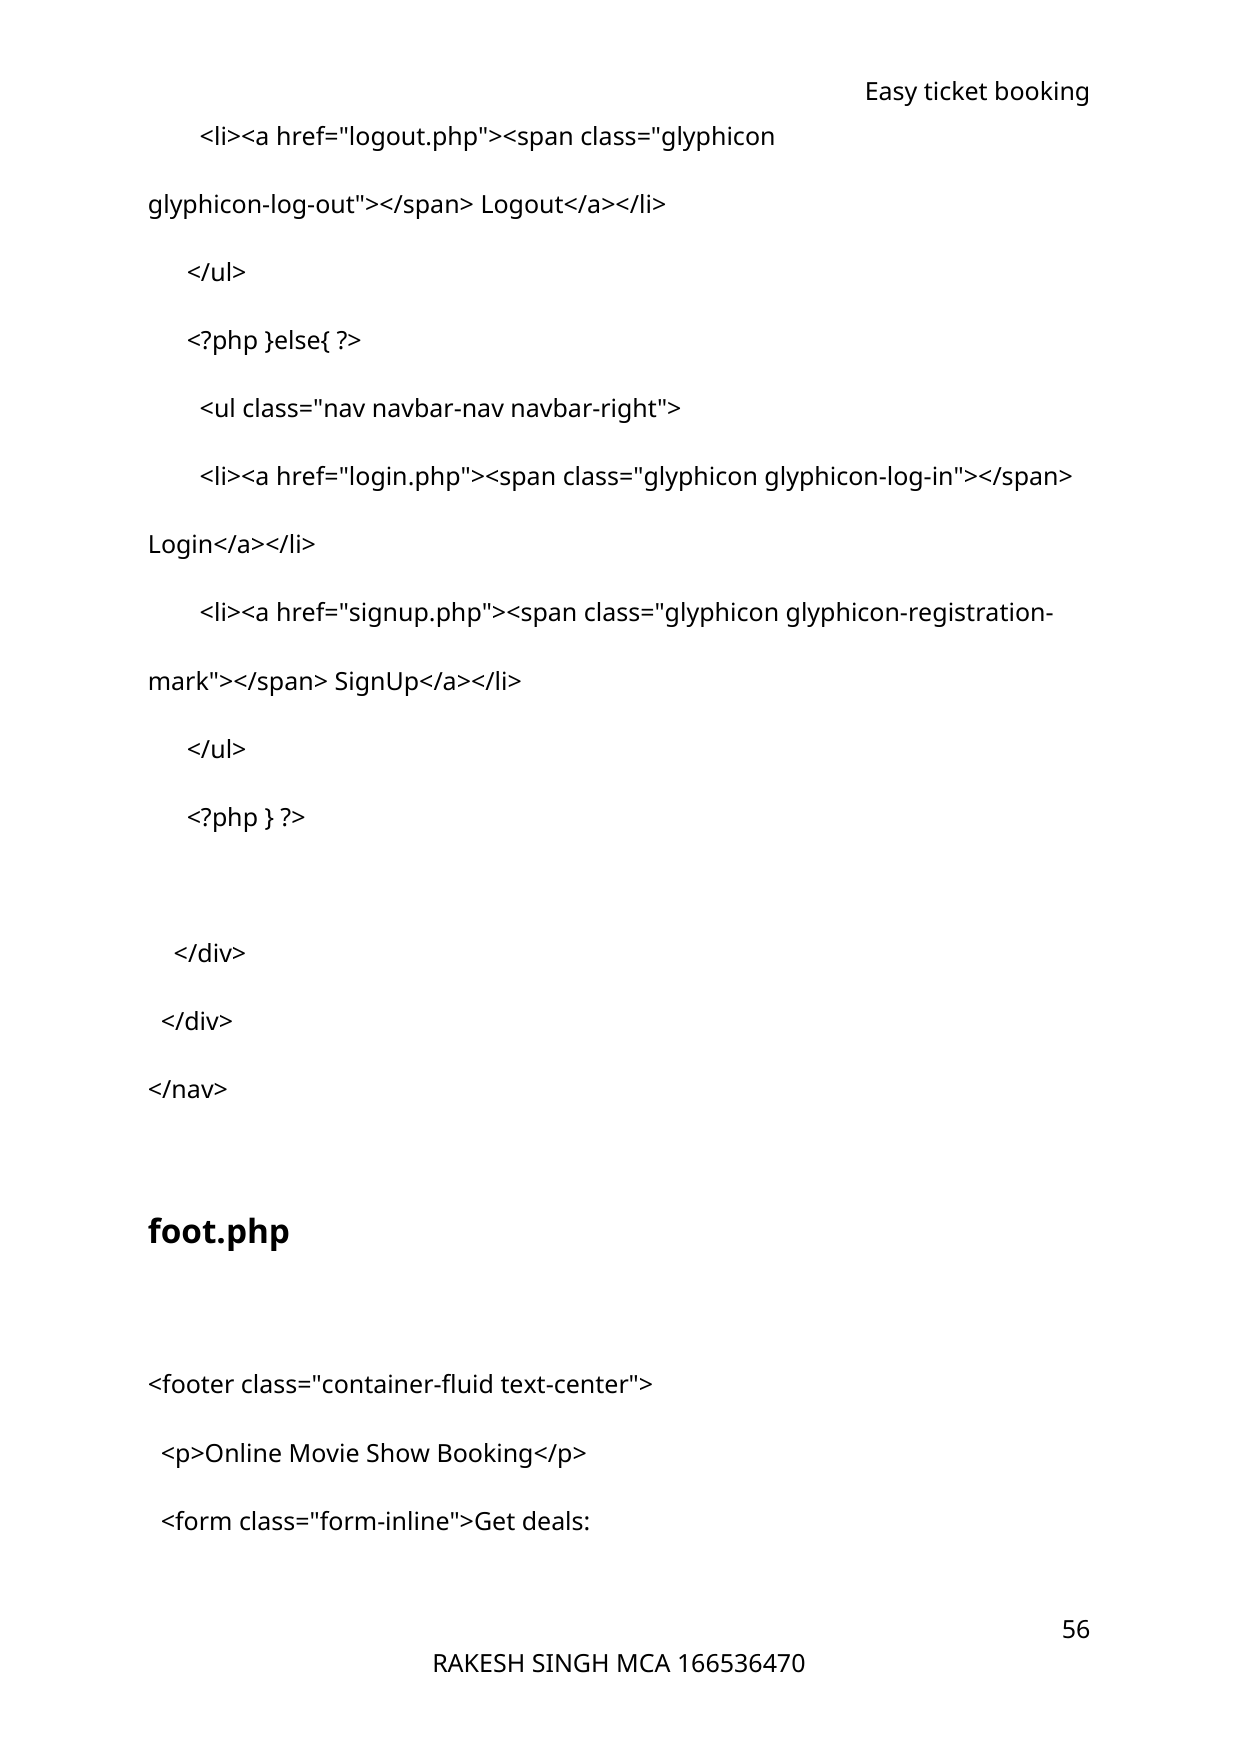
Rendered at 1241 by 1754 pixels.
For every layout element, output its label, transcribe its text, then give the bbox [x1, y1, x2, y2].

text </div> [148, 936, 1090, 970]
text <?php } ?> [148, 799, 1090, 833]
text <li><a href="logout.php"><span class="glyphicon glyphicon-log-out"></span> Logout</a></li> [148, 118, 1090, 220]
text <form class="form-inline">Get deals: [148, 1503, 1090, 1537]
text </nav> [148, 1072, 1090, 1106]
text <li><a href="login.php"><span class="glyphicon glyphicon-log-in"></span> Login</a></li> [148, 459, 1090, 561]
text foot.php [148, 1208, 1090, 1253]
text <?php }else{ ?> [148, 322, 1090, 357]
text </ul> [148, 254, 1090, 288]
text <footer class="container-fluid text-center"> [148, 1367, 1090, 1401]
text </div> [148, 1004, 1090, 1038]
text <p>Online Movie Show Booking</p> [148, 1435, 1090, 1469]
text </ul> [148, 731, 1090, 765]
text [148, 391, 1090, 425]
text <li><a href="signup.php"><span class="glyphicon glyphicon-registration-mark"></span> SignUp</a></li> [148, 595, 1090, 697]
